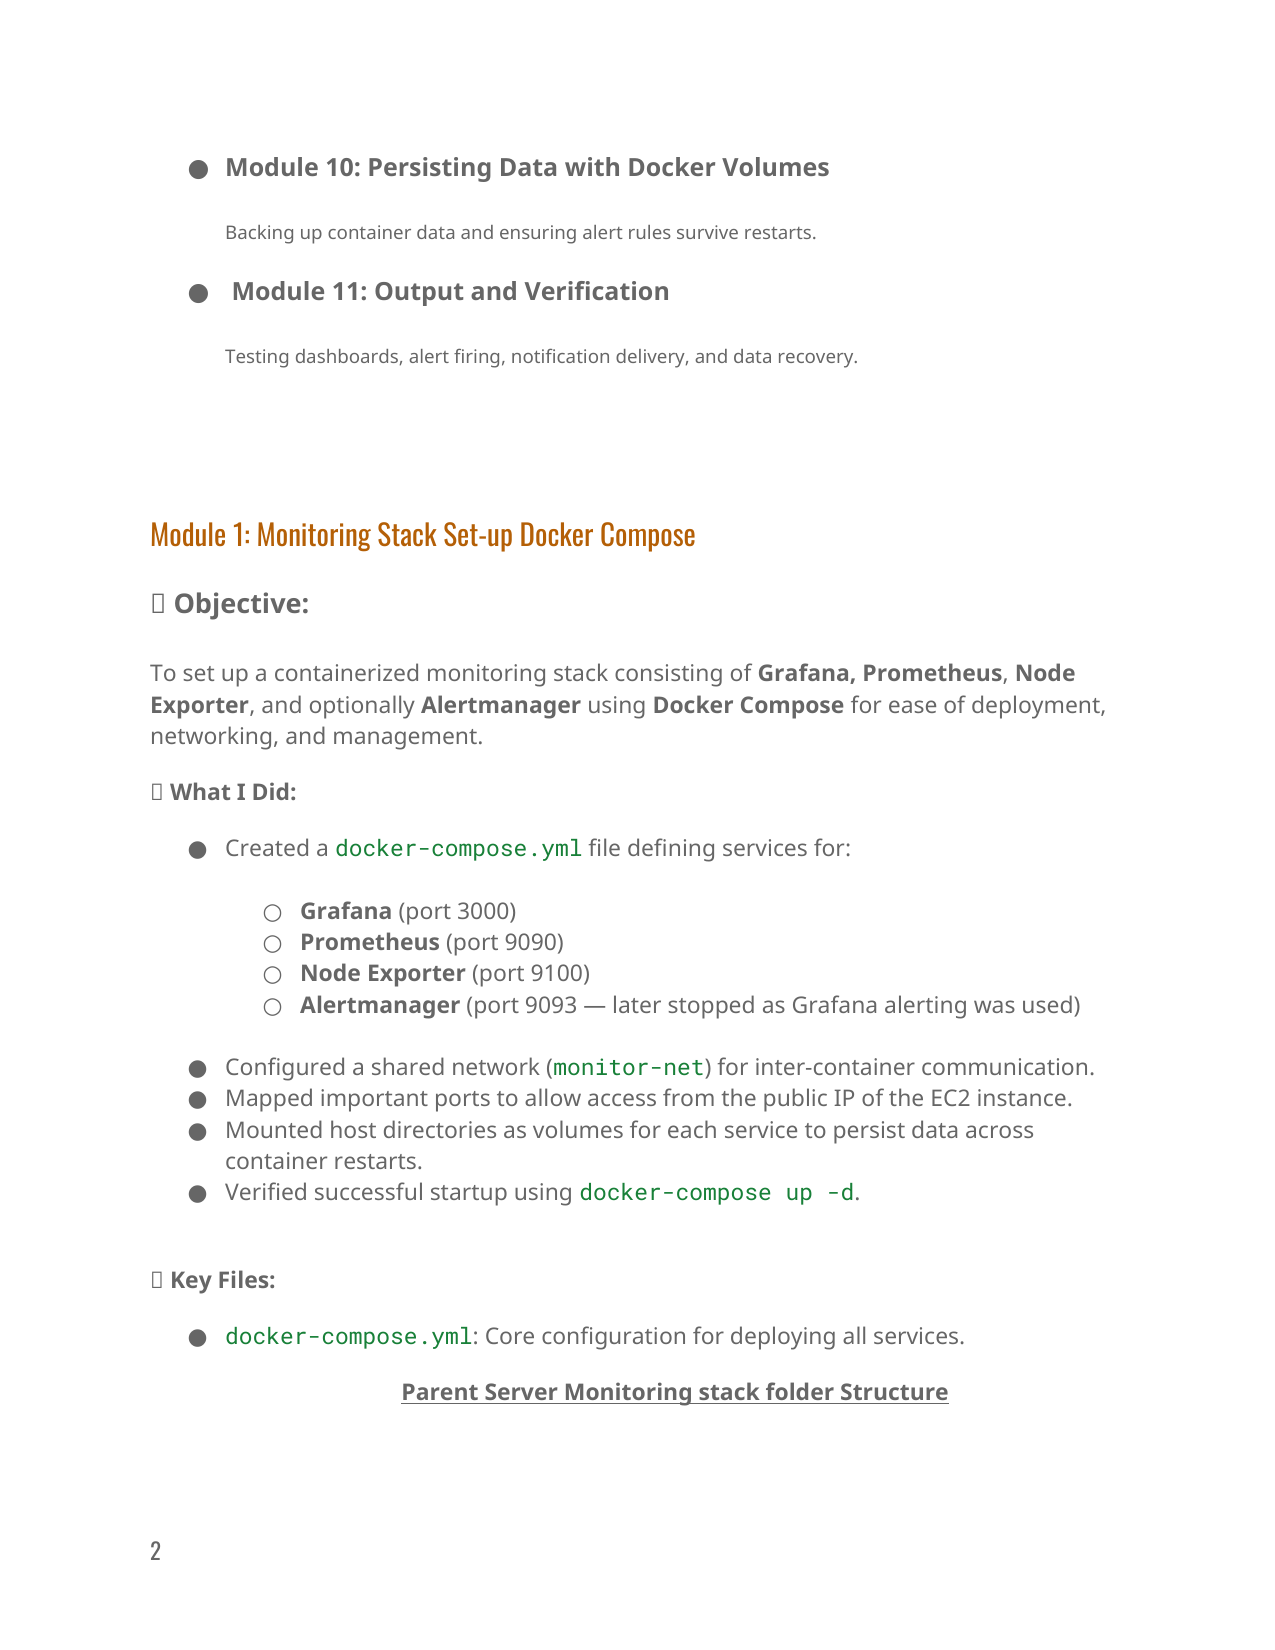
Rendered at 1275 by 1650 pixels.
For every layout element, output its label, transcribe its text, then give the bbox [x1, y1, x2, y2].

subtitle Module 1: Monitoring Stack Set-up Docker Compose [150, 512, 1125, 555]
list docker-compose.yml: Core configuration for deploying all services. [187, 1320, 1125, 1351]
text 🔹 Key Files: [150, 1263, 1125, 1295]
list Prometheus (port 9090) [262, 926, 1125, 957]
text To set up a containerized monitoring stack consisting of Grafana, Prometheus, Node Exporter, and optionally Alertmanager using Docker Compose for ease of deployment, networking, and management. [150, 657, 1125, 751]
text Backing up container data and ensuring alert rules survive restarts. [150, 219, 1125, 245]
list Verified successful startup using docker-compose up -d. [187, 1176, 1125, 1238]
list Configured a shared network (monitor-net) for inter-container communication. [187, 1051, 1125, 1082]
text Parent Server Monitoring stack folder Structure [225, 1376, 1125, 1407]
subtitle 🔹 Objective: [150, 584, 1125, 621]
text 🔹 What I Did: [150, 776, 1125, 807]
subtitle Module 10: Persisting Data with Docker Volumes [187, 150, 1125, 184]
list Node Exporter (port 9100) [262, 957, 1125, 988]
list Grafana (port 3000) [262, 895, 1125, 926]
list Mapped important ports to allow access from the public IP of the EC2 instance. [187, 1082, 1125, 1113]
list Alertmanager (port 9093 — later stopped as Grafana alerting was used) [262, 988, 1125, 1051]
text Testing dashboards, alert firing, notification delivery, and data recovery. [150, 343, 1125, 369]
list Created a docker-compose.yml file defining services for: [187, 832, 1125, 895]
list Mounted host directories as volumes for each service to persist data across container restarts. [187, 1113, 1125, 1176]
subtitle Module 11: Output and Verification [187, 274, 1125, 308]
